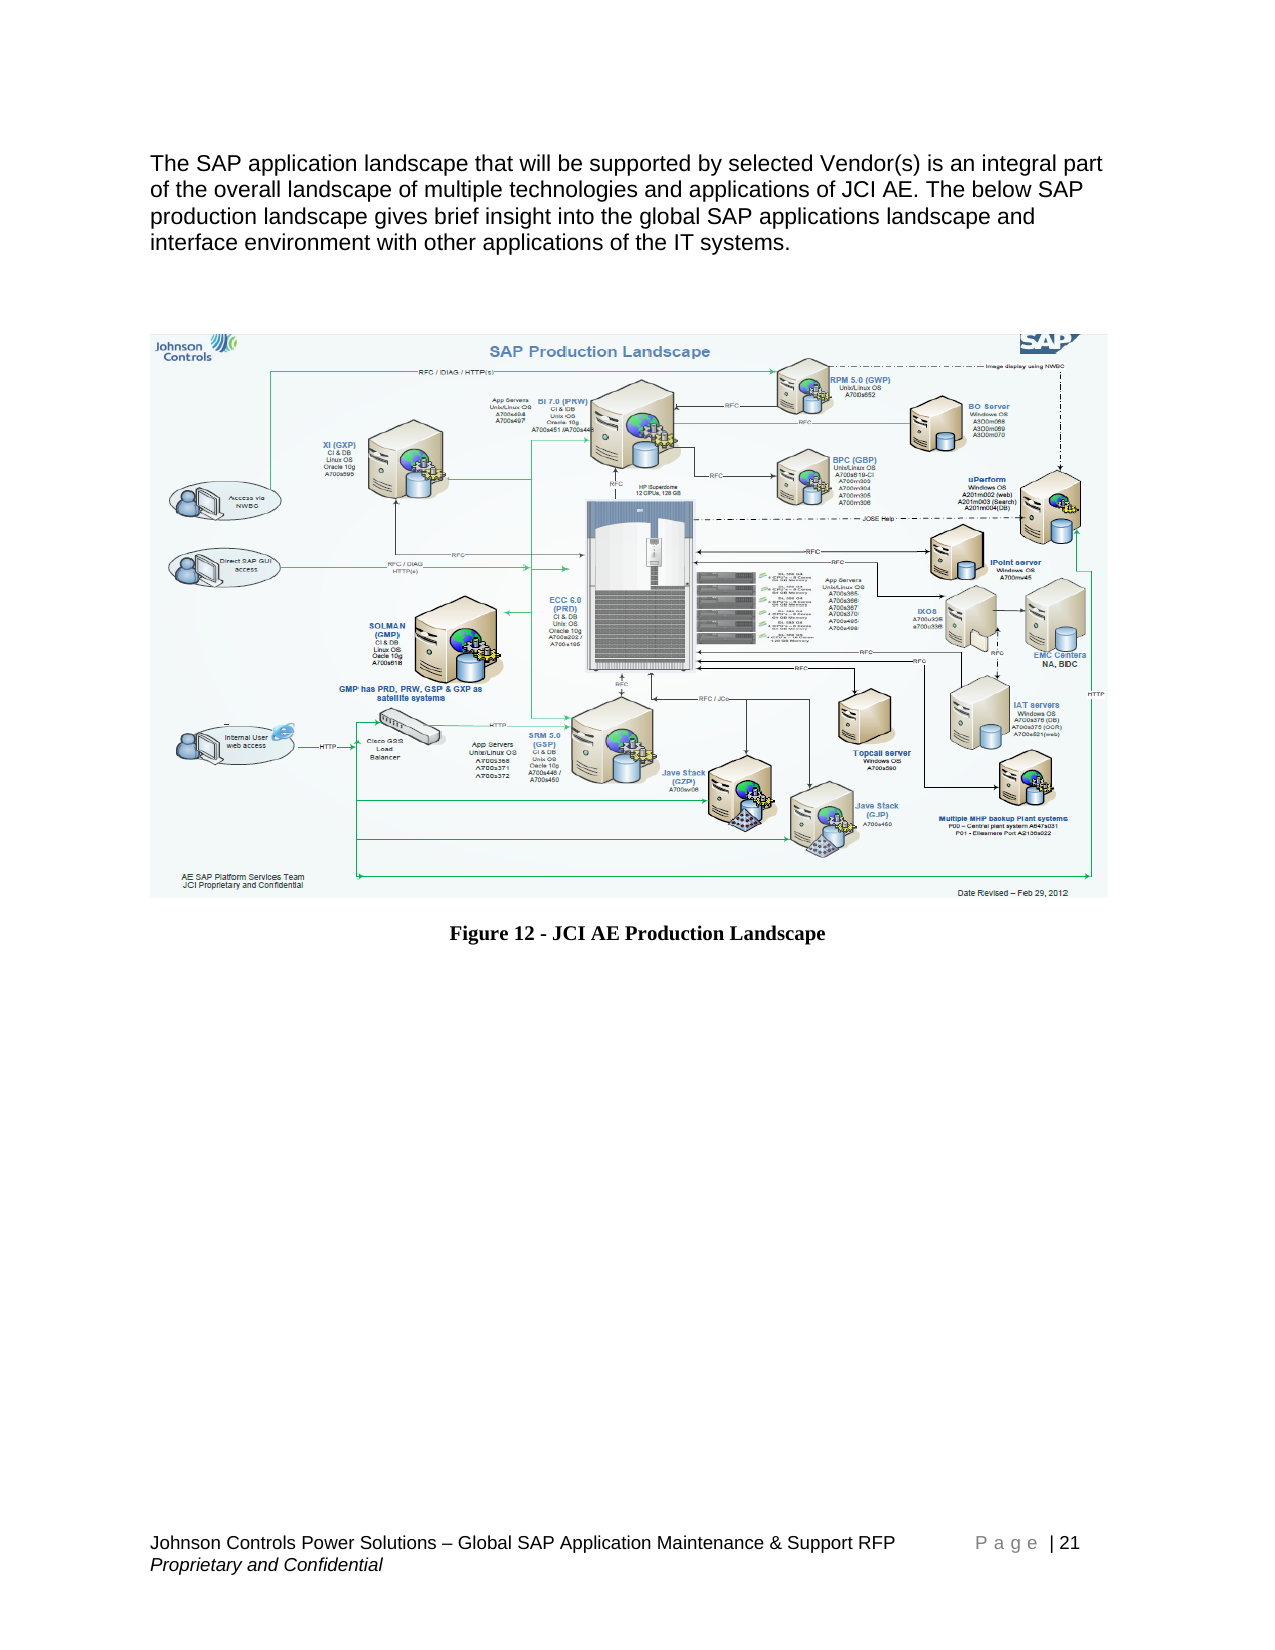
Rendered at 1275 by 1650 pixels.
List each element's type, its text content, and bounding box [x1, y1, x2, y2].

text The SAP application landscape that will be supported by selected Vendor(s) is an integral part of the overall landscape of multiple technologies and applications of JCI AE. The below SAP production landscape gives brief insight into the global SAP applications landscape and interface environment with other applications of the IT systems. [150, 150, 1125, 255]
picture [150, 334, 1108, 898]
text Figure 12 - JCI AE Production Landscape [150, 921, 1125, 945]
